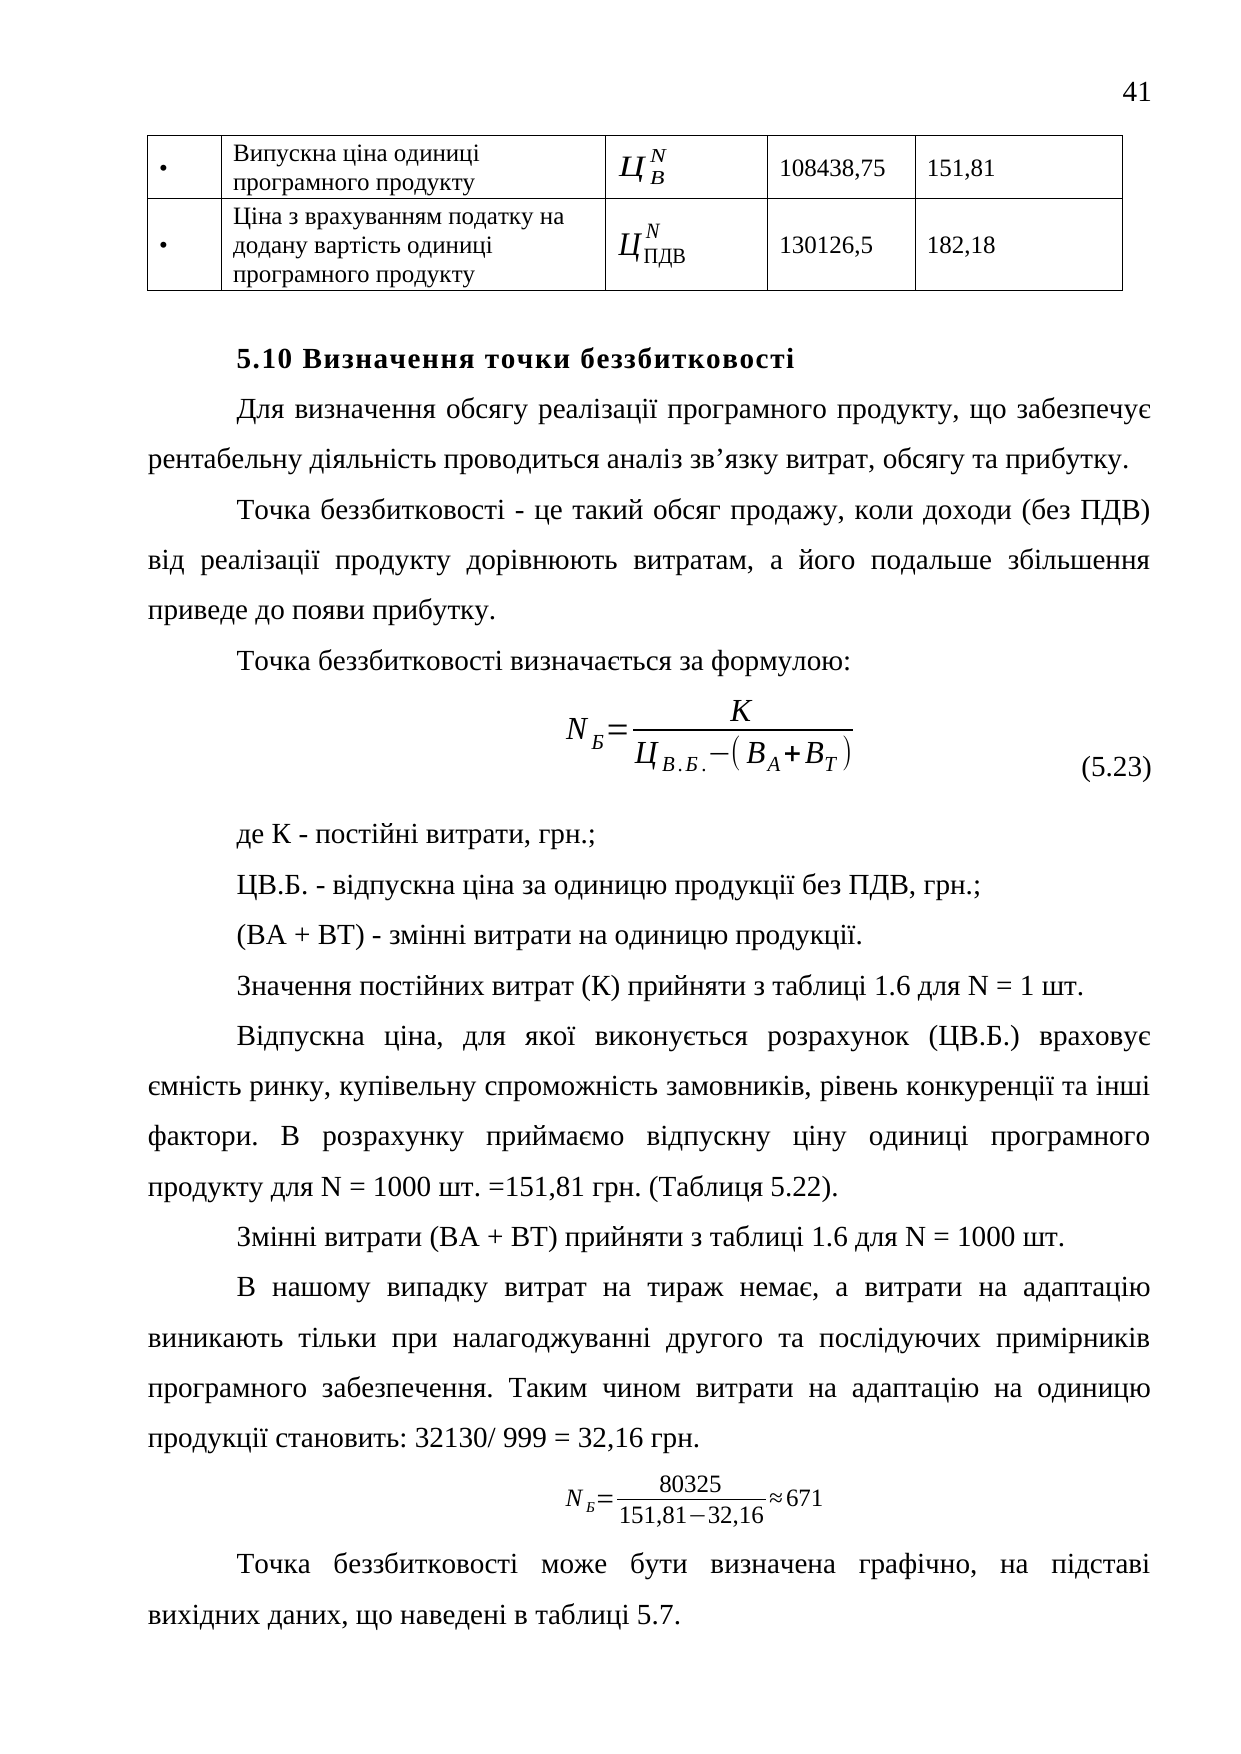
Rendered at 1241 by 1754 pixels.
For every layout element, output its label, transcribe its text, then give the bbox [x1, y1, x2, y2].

text В нашому випадку витрат на тираж немає, а витрати на адаптацію виникають тільки при налагоджуванні другого та послідуючих примірників програмного забезпечення. Таким чином витрати на адаптацію на одиницю продукції становить: 32130/ 999 = 32,16 грн. [148, 1269, 1152, 1454]
table_cell 108438,75 [768, 136, 915, 198]
table_cell 182,18 [916, 199, 1122, 289]
text Точка беззбитковості може бути визначена графічно, на підставі вихідних даних, що наведені в таблиці 5.7. [148, 1546, 1152, 1630]
table_cell Ціна з врахуванням податку на додану вартість одиниці програмного продукту [222, 199, 605, 289]
table_cell 130126,5 [768, 199, 915, 289]
text Змінні витрати (ВА + ВТ) прийняти з таблиці 1.6 для N = 1000 шт. [148, 1219, 1152, 1253]
text де К - постійні витрати, грн.; [148, 817, 1152, 850]
text Визначення точки беззбитковості [148, 341, 1152, 374]
table_cell 151,81 [916, 136, 1122, 198]
table_cell Випускна ціна одиниці програмного продукту [222, 136, 605, 198]
text (ВА + ВТ) - змінні витрати на одиницю продукції. [148, 917, 1152, 951]
text Для визначення обсягу реалізації програмного продукту, що забезпечує рентабельну діяльність проводиться аналіз зв’язку витрат, обсягу та прибутку. [148, 391, 1152, 475]
text Точка беззбитковості - це такий обсяг продажу, коли доходи (без ПДВ) від реалізації продукту дорівнюють витратам, а його подальше збільшення приведе до появи прибутку. [148, 492, 1152, 626]
text Відпускна ціна, для якої виконується розрахунок (ЦВ.Б.) враховує ємність ринку, купівельну спроможність замовників, рівень конкуренції та інші фактори. В розрахунку приймаємо відпускну ціну одиниці програмного продукту для N = 1000 шт. =151,81 грн. (Таблиця 5.22). [148, 1018, 1152, 1202]
table_cell • [148, 136, 221, 198]
text Значення постійних витрат (К) прийняти з таблиці 1.6 для N = 1 шт. [148, 968, 1152, 1001]
text Точка беззбитковості визначається за формулою: [148, 643, 1152, 676]
table_cell • [148, 199, 221, 289]
text ЦВ.Б. - відпускна ціна за одиницю продукції без ПДВ, грн.; [148, 867, 1152, 901]
text (5.23) [148, 693, 1152, 783]
table_cell [606, 136, 767, 198]
table_cell [606, 199, 767, 289]
